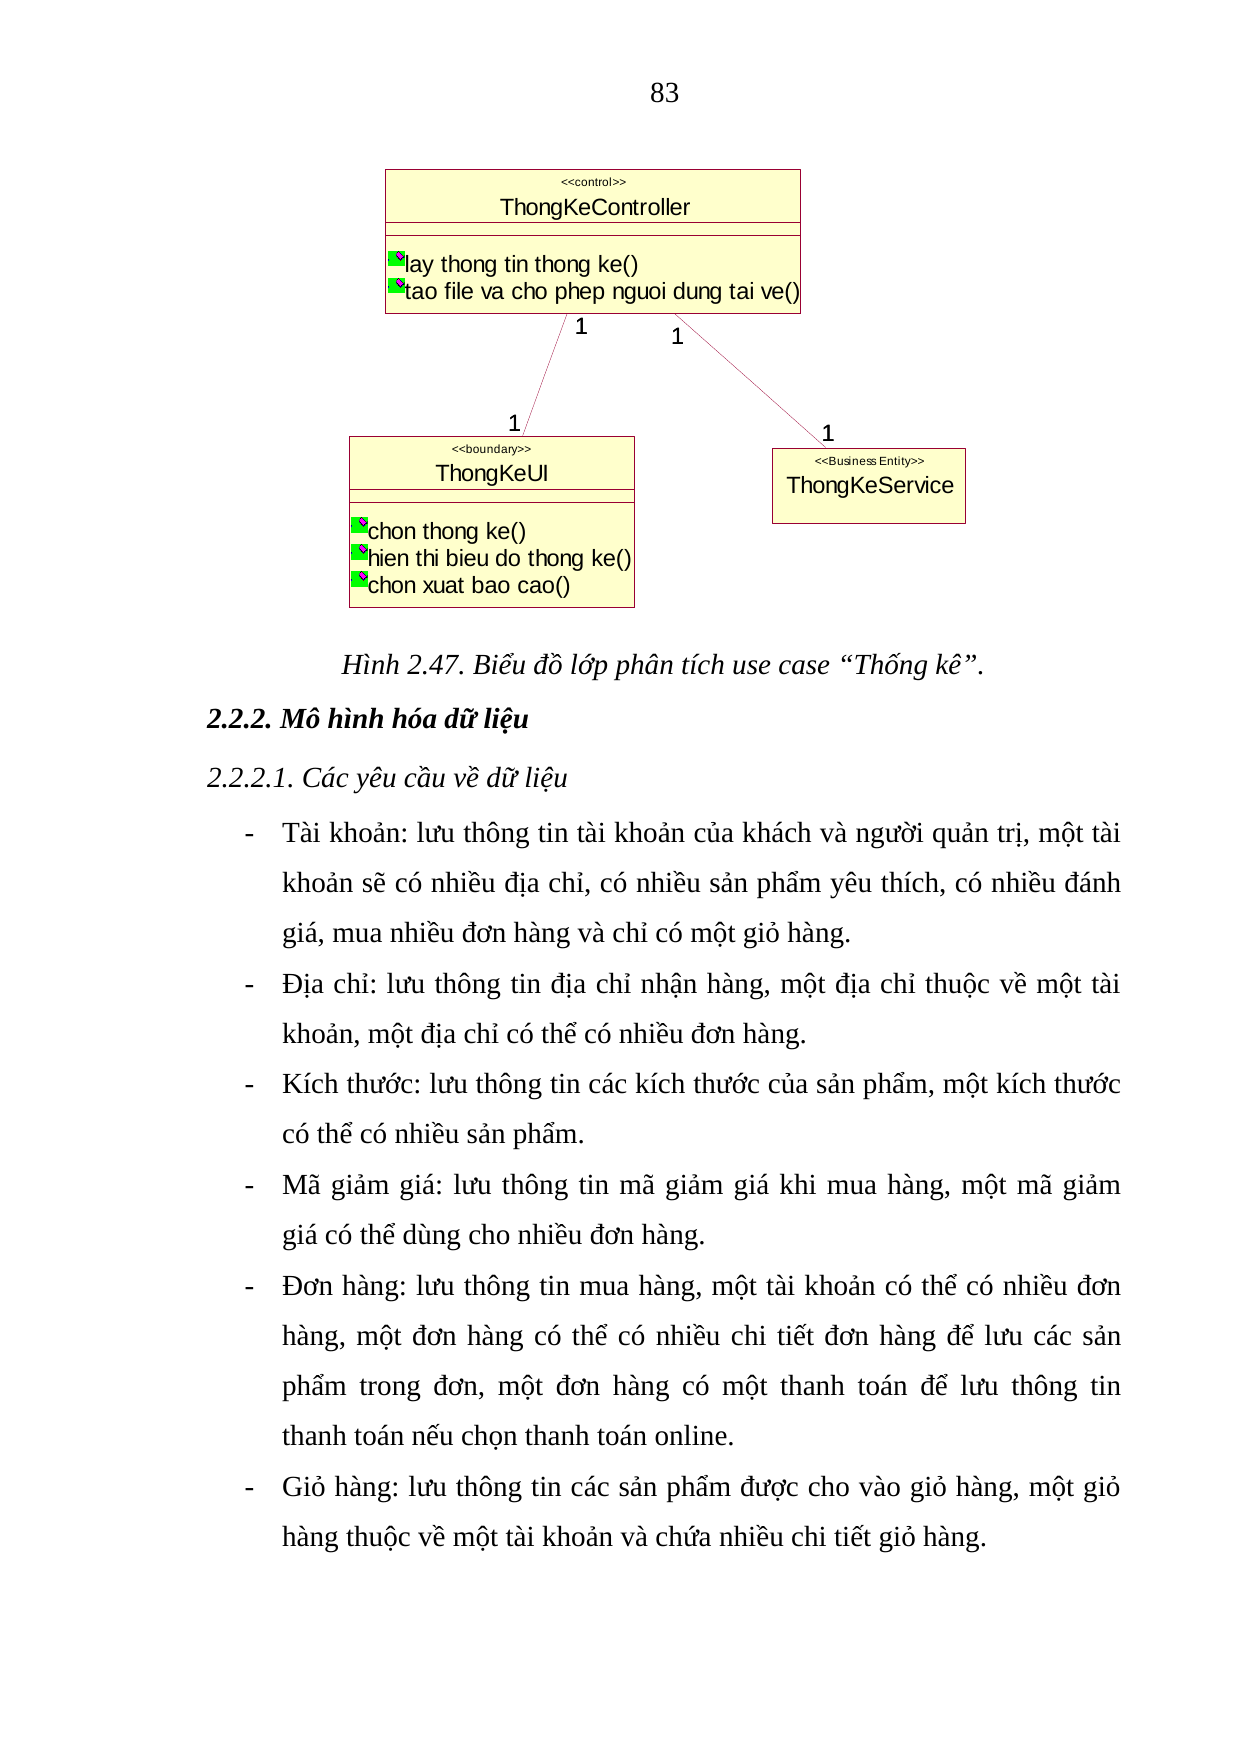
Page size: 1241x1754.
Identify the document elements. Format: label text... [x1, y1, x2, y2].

text Hình 2.47. Biểu đồ lớp phân tích use case “Thống kê”. [207, 647, 1122, 681]
list Tài khoản: lưu thông tin tài khoản của khách và người quản trị, một tài khoản sẽ có nhiều địa chỉ, có nhiều sản phẩm yêu thích, có nhiều đánh giá, mua nhiều đơn hàng và chỉ có một giỏ hàng. [244, 815, 1122, 949]
list Kích thước: lưu thông tin các kích thước của sản phẩm, một kích thước có thể có nhiều sản phẩm. [244, 1066, 1122, 1150]
list Đơn hàng: lưu thông tin mua hàng, một tài khoản có thể có nhiều đơn hàng, một đơn hàng có thể có nhiều chi tiết đơn hàng để lưu các sản phẩm trong đơn, một đơn hàng có một thanh toán để lưu thông tin thanh toán nếu chọn thanh toán online. [244, 1268, 1122, 1452]
list Mã giảm giá: lưu thông tin mã giảm giá khi mua hàng, một mã giảm giá có thể dùng cho nhiều đơn hàng. [244, 1167, 1122, 1251]
subtitle 2.2.2.1. Các yêu cầu về dữ liệu [207, 760, 1122, 794]
list Giỏ hàng: lưu thông tin các sản phẩm được cho vào giỏ hàng, một giỏ hàng thuộc về một tài khoản và chứa nhiều chi tiết giỏ hàng. [244, 1469, 1122, 1553]
list Địa chỉ: lưu thông tin địa chỉ nhận hàng, một địa chỉ thuộc về một tài khoản, một địa chỉ có thể có nhiều đơn hàng. [244, 966, 1122, 1049]
subtitle 2.2.2. Mô hình hóa dữ liệu [207, 702, 1122, 735]
